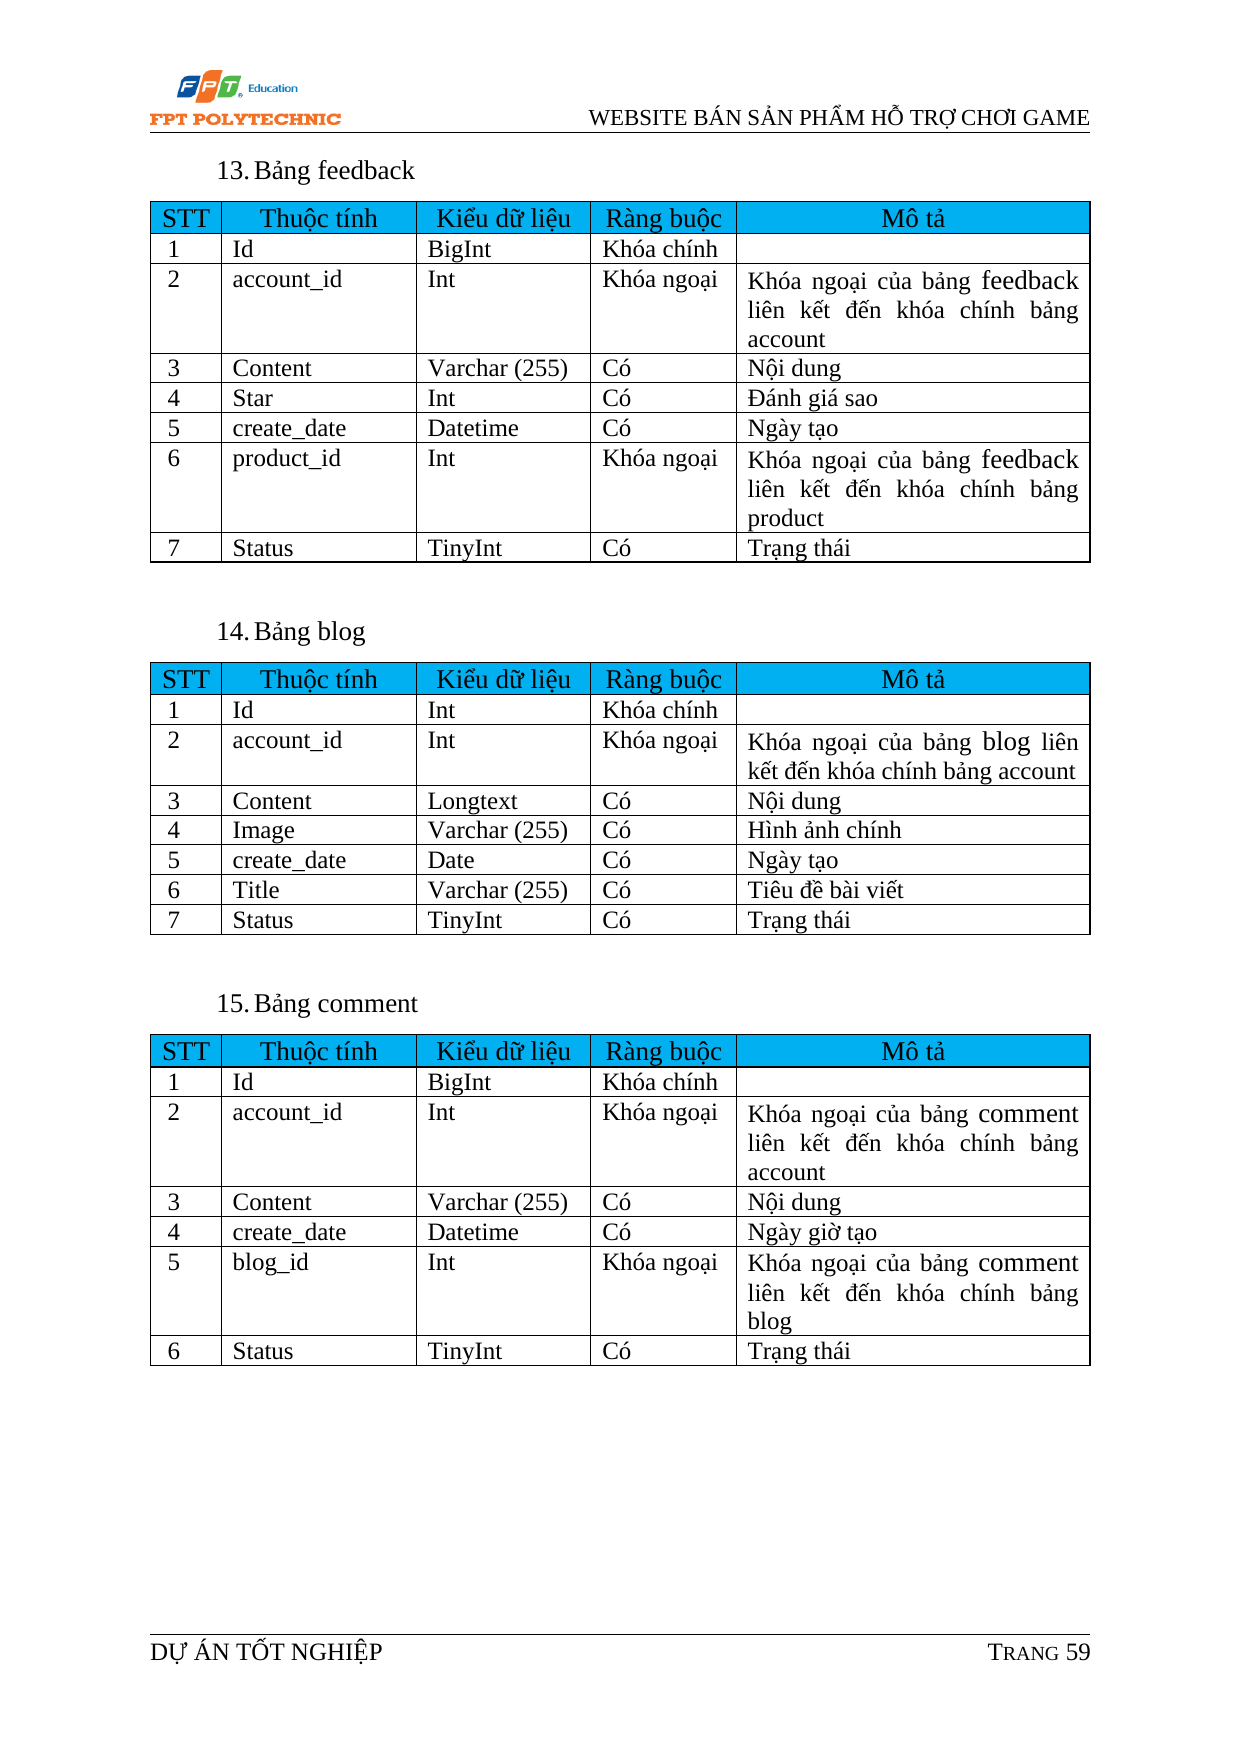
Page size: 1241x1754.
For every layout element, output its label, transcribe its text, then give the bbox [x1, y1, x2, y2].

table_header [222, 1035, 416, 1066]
table_cell Varchar (255) [417, 875, 590, 904]
table_cell Nội dung [737, 354, 1089, 382]
table_cell [737, 695, 1089, 724]
table_header Thuộc tính [222, 202, 416, 233]
table_cell Có [591, 816, 736, 844]
table_header Kiểu dữ liệu [417, 663, 590, 694]
subtitle Bảng comment [216, 988, 1090, 1019]
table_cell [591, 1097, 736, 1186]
table_cell product_id [222, 443, 416, 532]
table_cell [151, 786, 221, 814]
table_cell Trạng thái [737, 533, 1089, 561]
table_header Ràng buộc [591, 202, 736, 233]
subtitle Bảng feedback [216, 154, 1090, 185]
table_cell Title [222, 875, 416, 904]
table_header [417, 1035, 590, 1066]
table_cell Có [591, 413, 736, 442]
table_header Kiểu dữ liệu [417, 202, 590, 233]
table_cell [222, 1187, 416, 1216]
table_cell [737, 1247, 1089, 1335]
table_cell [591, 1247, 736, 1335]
table_cell create_date [222, 845, 416, 874]
table_cell [737, 234, 1089, 263]
table_cell Trạng thái [737, 905, 1089, 934]
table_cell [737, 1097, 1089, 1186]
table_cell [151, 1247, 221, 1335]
table_cell Int [417, 725, 590, 785]
table_header Mô tả [737, 663, 1089, 694]
table_cell Đánh giá sao [737, 383, 1089, 412]
table_cell Id [222, 695, 416, 724]
table_cell Có [591, 875, 736, 904]
table_cell Khóa ngoại của bảng blog liên kết đến khóa chính bảng account [737, 725, 1089, 785]
table_cell Ngày tạo [737, 845, 1089, 874]
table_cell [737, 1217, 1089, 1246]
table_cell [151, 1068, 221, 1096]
table_cell Int [417, 443, 590, 532]
table_cell Ngày tạo [737, 413, 1089, 442]
table_cell create_date [222, 413, 416, 442]
table_header Mô tả [737, 202, 1089, 233]
table_cell Có [591, 905, 736, 934]
table_cell [151, 845, 221, 874]
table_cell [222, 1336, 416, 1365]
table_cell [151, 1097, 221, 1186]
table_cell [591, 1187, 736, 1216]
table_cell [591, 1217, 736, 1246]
table_cell Longtext [417, 786, 590, 814]
table_cell Tiêu đề bài viết [737, 875, 1089, 904]
table_cell [151, 234, 221, 263]
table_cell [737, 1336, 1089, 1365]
table_cell Có [591, 786, 736, 814]
table_cell Datetime [417, 413, 590, 442]
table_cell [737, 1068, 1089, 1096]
table_cell TinyInt [417, 533, 590, 561]
table_cell [151, 413, 221, 442]
picture [150, 70, 343, 125]
table_cell Khóa ngoại [591, 725, 736, 785]
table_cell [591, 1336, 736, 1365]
table_cell Khóa chính [591, 234, 736, 263]
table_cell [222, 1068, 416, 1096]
table_cell Content [222, 786, 416, 814]
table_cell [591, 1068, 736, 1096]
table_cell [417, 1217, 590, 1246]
table_cell [151, 875, 221, 904]
table_header STT [151, 202, 221, 233]
table_cell Content [222, 354, 416, 382]
table_header Thuộc tính [222, 663, 416, 694]
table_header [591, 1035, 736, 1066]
table_cell Có [591, 354, 736, 382]
table_cell Int [417, 264, 590, 352]
table_cell Id [222, 234, 416, 263]
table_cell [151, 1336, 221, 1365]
table_cell [151, 443, 221, 532]
table_cell [151, 695, 221, 724]
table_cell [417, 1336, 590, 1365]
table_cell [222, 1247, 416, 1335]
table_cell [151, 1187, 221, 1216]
table_cell Image [222, 816, 416, 844]
table_cell [151, 905, 221, 934]
table_cell Varchar (255) [417, 816, 590, 844]
table_cell account_id [222, 725, 416, 785]
table_cell Có [591, 533, 736, 561]
table_cell Khóa ngoại của bảng feedback liên kết đến khóa chính bảng account [737, 264, 1089, 352]
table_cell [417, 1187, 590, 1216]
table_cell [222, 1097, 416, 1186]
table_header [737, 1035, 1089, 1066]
table_cell [151, 533, 221, 561]
table_cell Khóa ngoại của bảng feedback liên kết đến khóa chính bảng product [737, 443, 1089, 532]
table_cell [151, 354, 221, 382]
table_cell BigInt [417, 234, 590, 263]
table_cell Status [222, 905, 416, 934]
table_cell Có [591, 383, 736, 412]
table_cell [151, 725, 221, 785]
table_cell Khóa ngoại [591, 443, 736, 532]
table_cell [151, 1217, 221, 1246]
table_cell [151, 264, 221, 352]
table_cell [151, 383, 221, 412]
table_cell Hình ảnh chính [737, 816, 1089, 844]
table_cell Date [417, 845, 590, 874]
table_cell Có [591, 845, 736, 874]
table_cell Khóa chính [591, 695, 736, 724]
table_header Ràng buộc [591, 663, 736, 694]
table_cell account_id [222, 264, 416, 352]
table_cell Varchar (255) [417, 354, 590, 382]
table_cell [151, 816, 221, 844]
subtitle Bảng blog [216, 615, 1090, 646]
table_cell Star [222, 383, 416, 412]
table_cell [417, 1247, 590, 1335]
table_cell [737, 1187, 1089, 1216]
table_header STT [151, 663, 221, 694]
table_cell Int [417, 383, 590, 412]
table_cell Status [222, 533, 416, 561]
table_cell TinyInt [417, 905, 590, 934]
table_cell Int [417, 695, 590, 724]
table_cell Nội dung [737, 786, 1089, 814]
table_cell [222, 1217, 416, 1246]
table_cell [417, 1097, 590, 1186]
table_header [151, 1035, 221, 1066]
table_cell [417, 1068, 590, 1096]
table_cell Khóa ngoại [591, 264, 736, 352]
